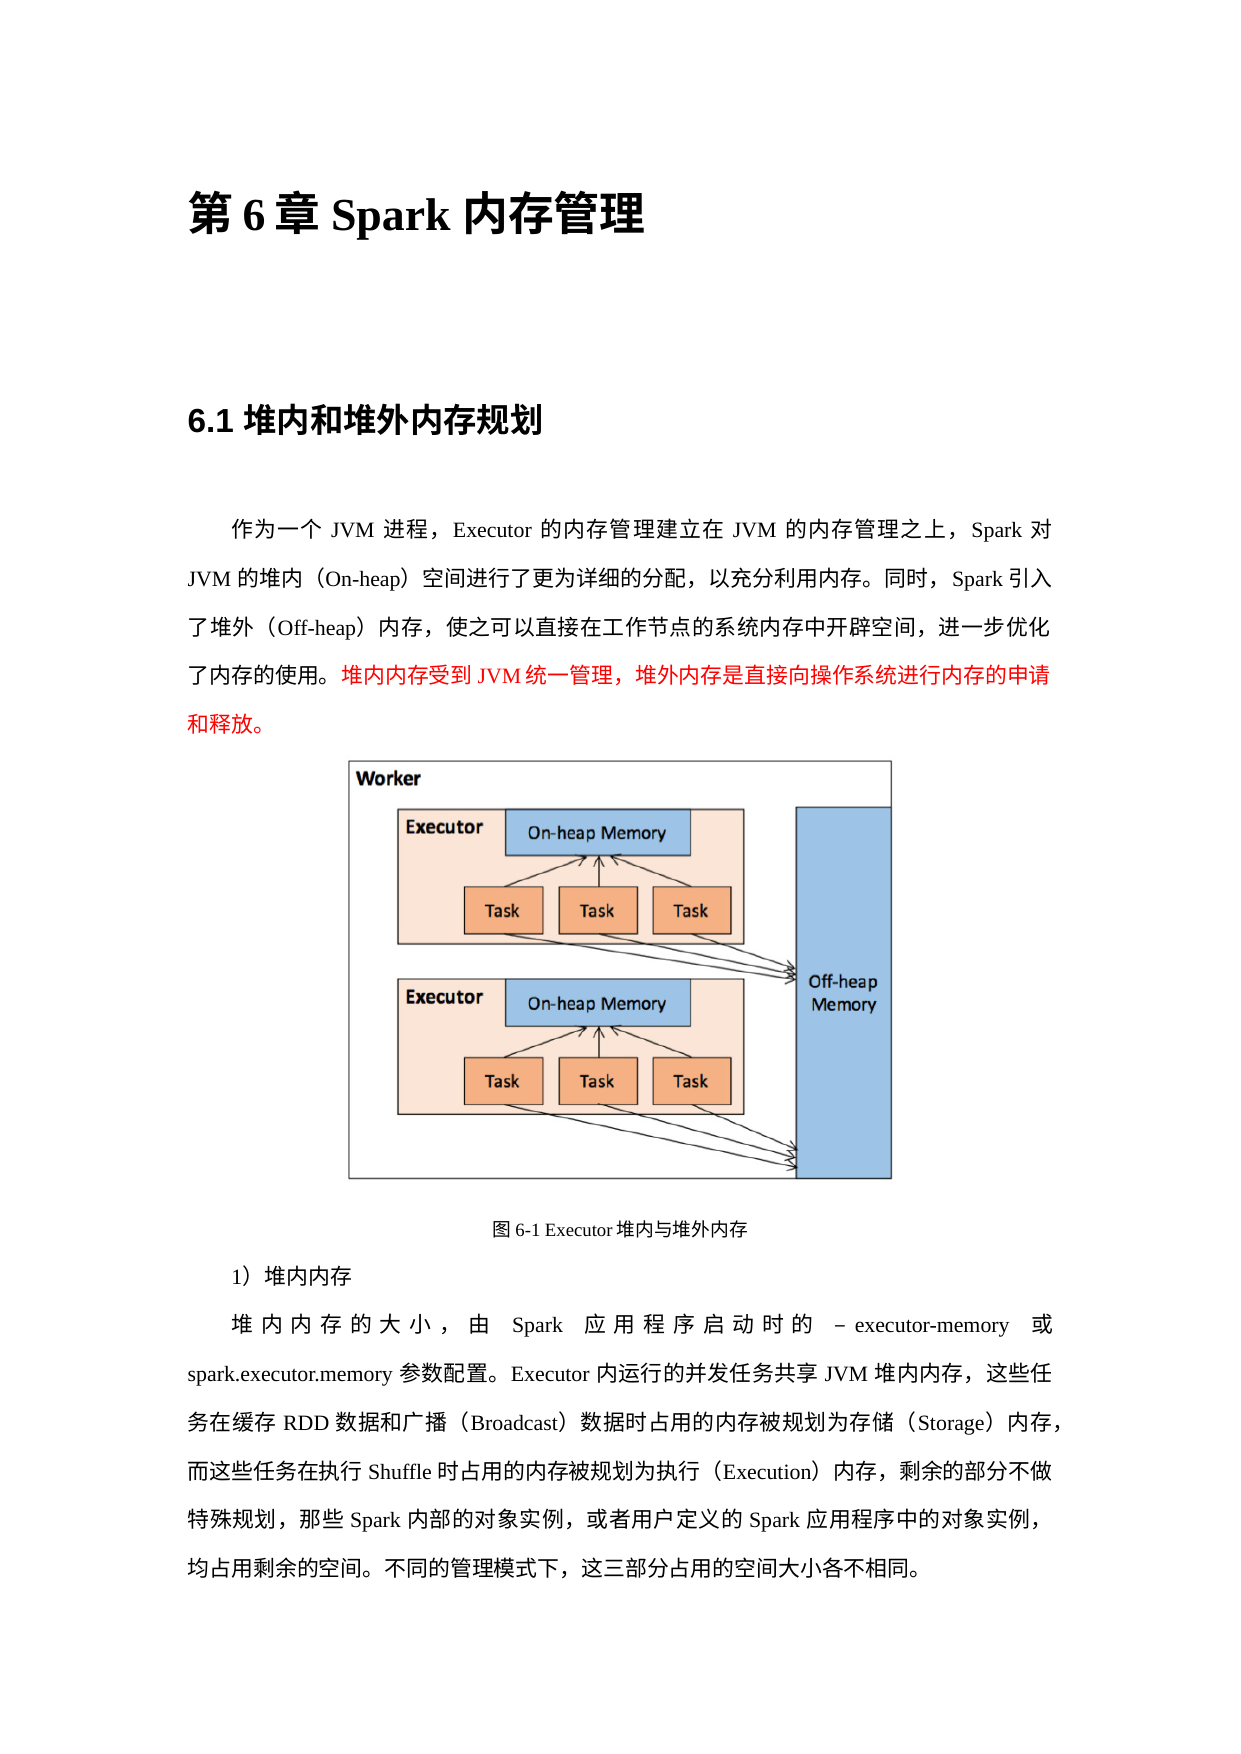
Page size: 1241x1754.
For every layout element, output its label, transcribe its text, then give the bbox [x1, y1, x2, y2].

subtitle 6.1 堆内和堆外内存规划 [187, 387, 1053, 452]
text 作为一个 JVM 进程，Executor 的内存管理建立在 JVM 的内存管理之上，Spark 对 JVM 的堆内（On-heap）空间进行了更为详细的分配，以充分利用内存。同时，Spark 引入了堆外（Off-heap）内存，使之可以直接在工作节点的系统内存中开辟空间，进一步优化了内存的使用。堆内内存受到JVM统一管理，堆外内存是直接向操作系统进行内存的申请和释放。 [187, 512, 1053, 739]
picture [343, 755, 897, 1184]
text 1）堆内内存 [187, 1259, 1053, 1291]
text 图6-1 Executor堆内与堆外内存 [187, 1213, 1053, 1246]
text 堆内内存的大小，由 Spark 应用程序启动时的 –executor-memory 或 spark.executor.memory 参数配置。Executor 内运行的并发任务共享 JVM 堆内内存，这些任务在缓存 RDD 数据和广播（Broadcast）数据时占用的内存被规划为存储（Storage）内存，而这些任务在执行 Shuffle 时占用的内存被规划为执行（Execution）内存，剩余的部分不做特殊规划，那些 Spark 内部的对象实例，或者用户定义的 Spark 应用程序中的对象实例，均占用剩余的空间。不同的管理模式下，这三部分占用的空间大小各不相同。 [187, 1307, 1053, 1583]
subtitle 第6章 Spark 内存管理 [187, 162, 1053, 259]
